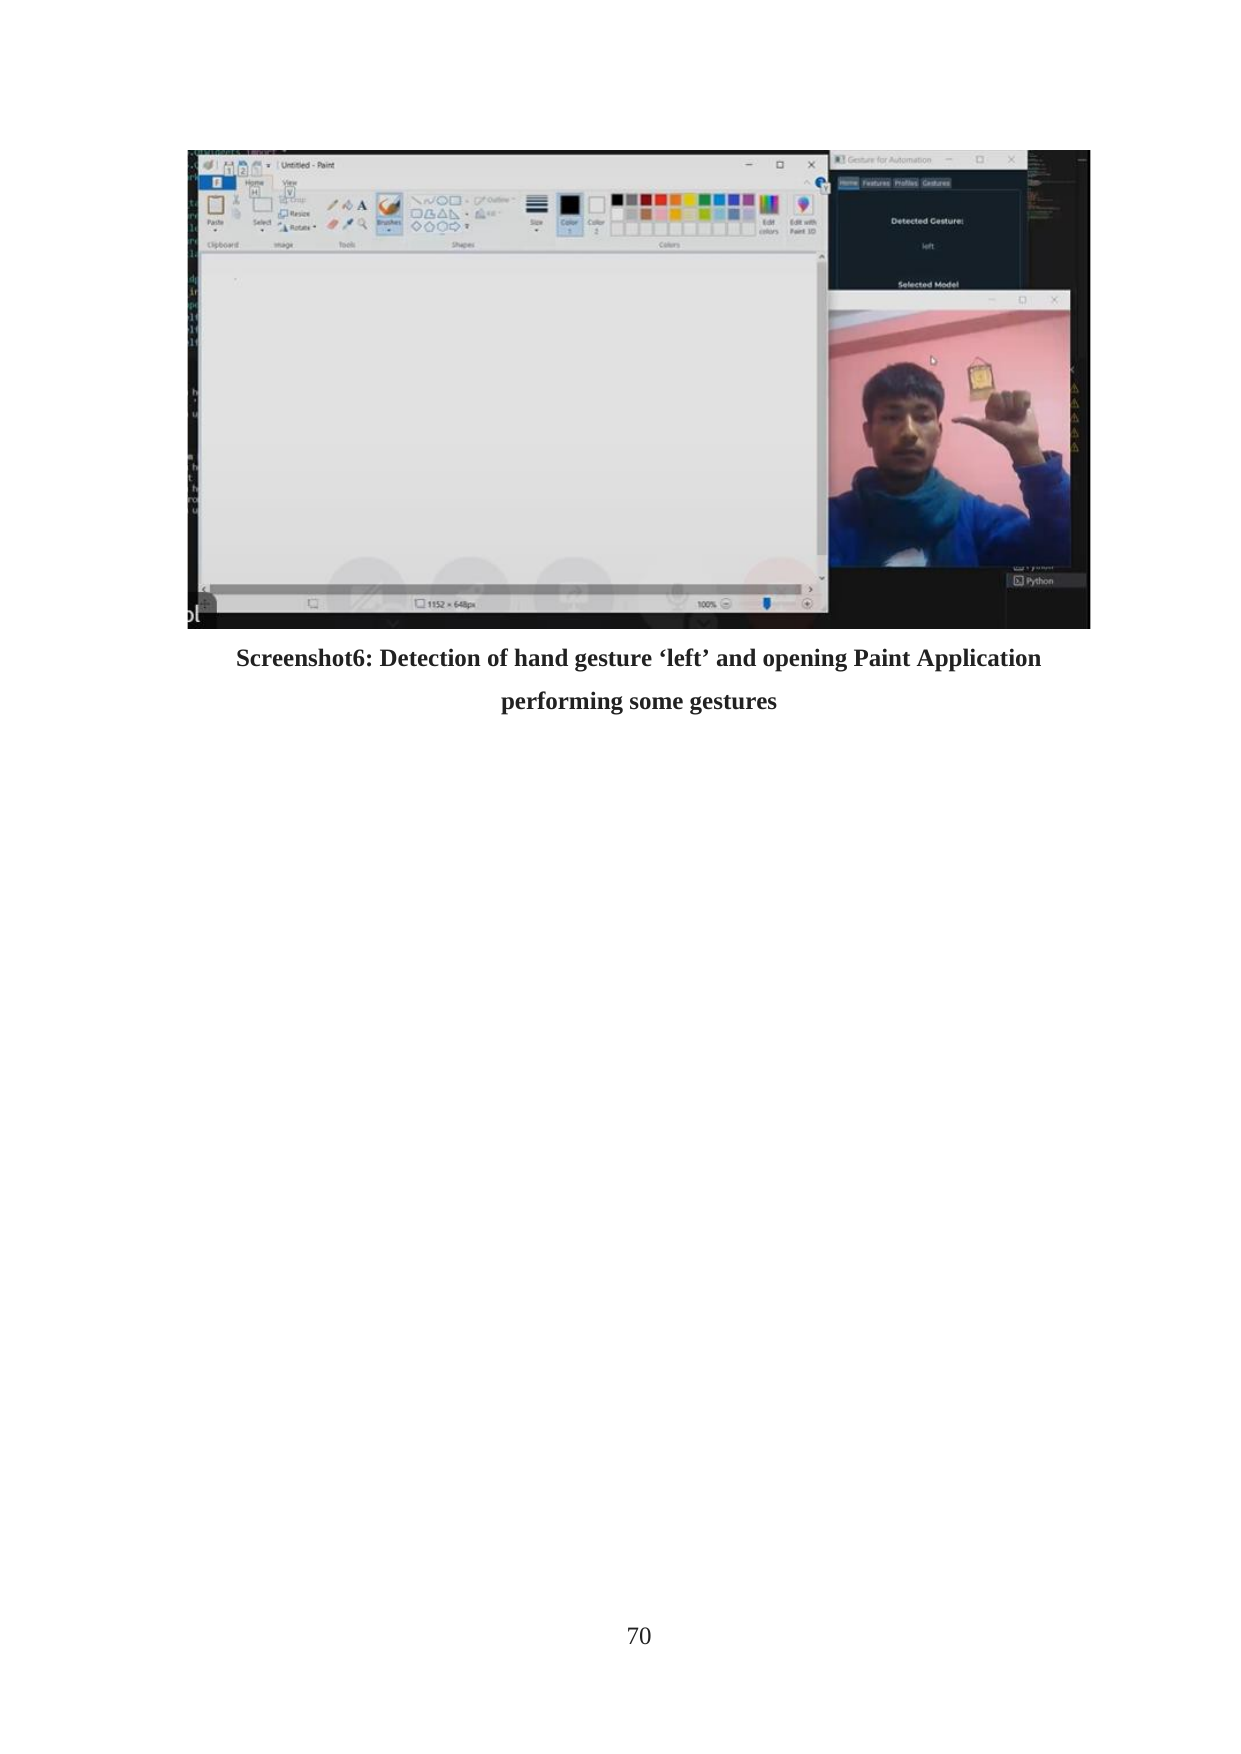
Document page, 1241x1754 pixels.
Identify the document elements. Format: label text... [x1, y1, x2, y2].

text Screenshot6: Detection of hand gesture ‘left’ and opening Paint Application performing some gestures [187, 643, 1090, 715]
picture [187, 150, 1091, 629]
